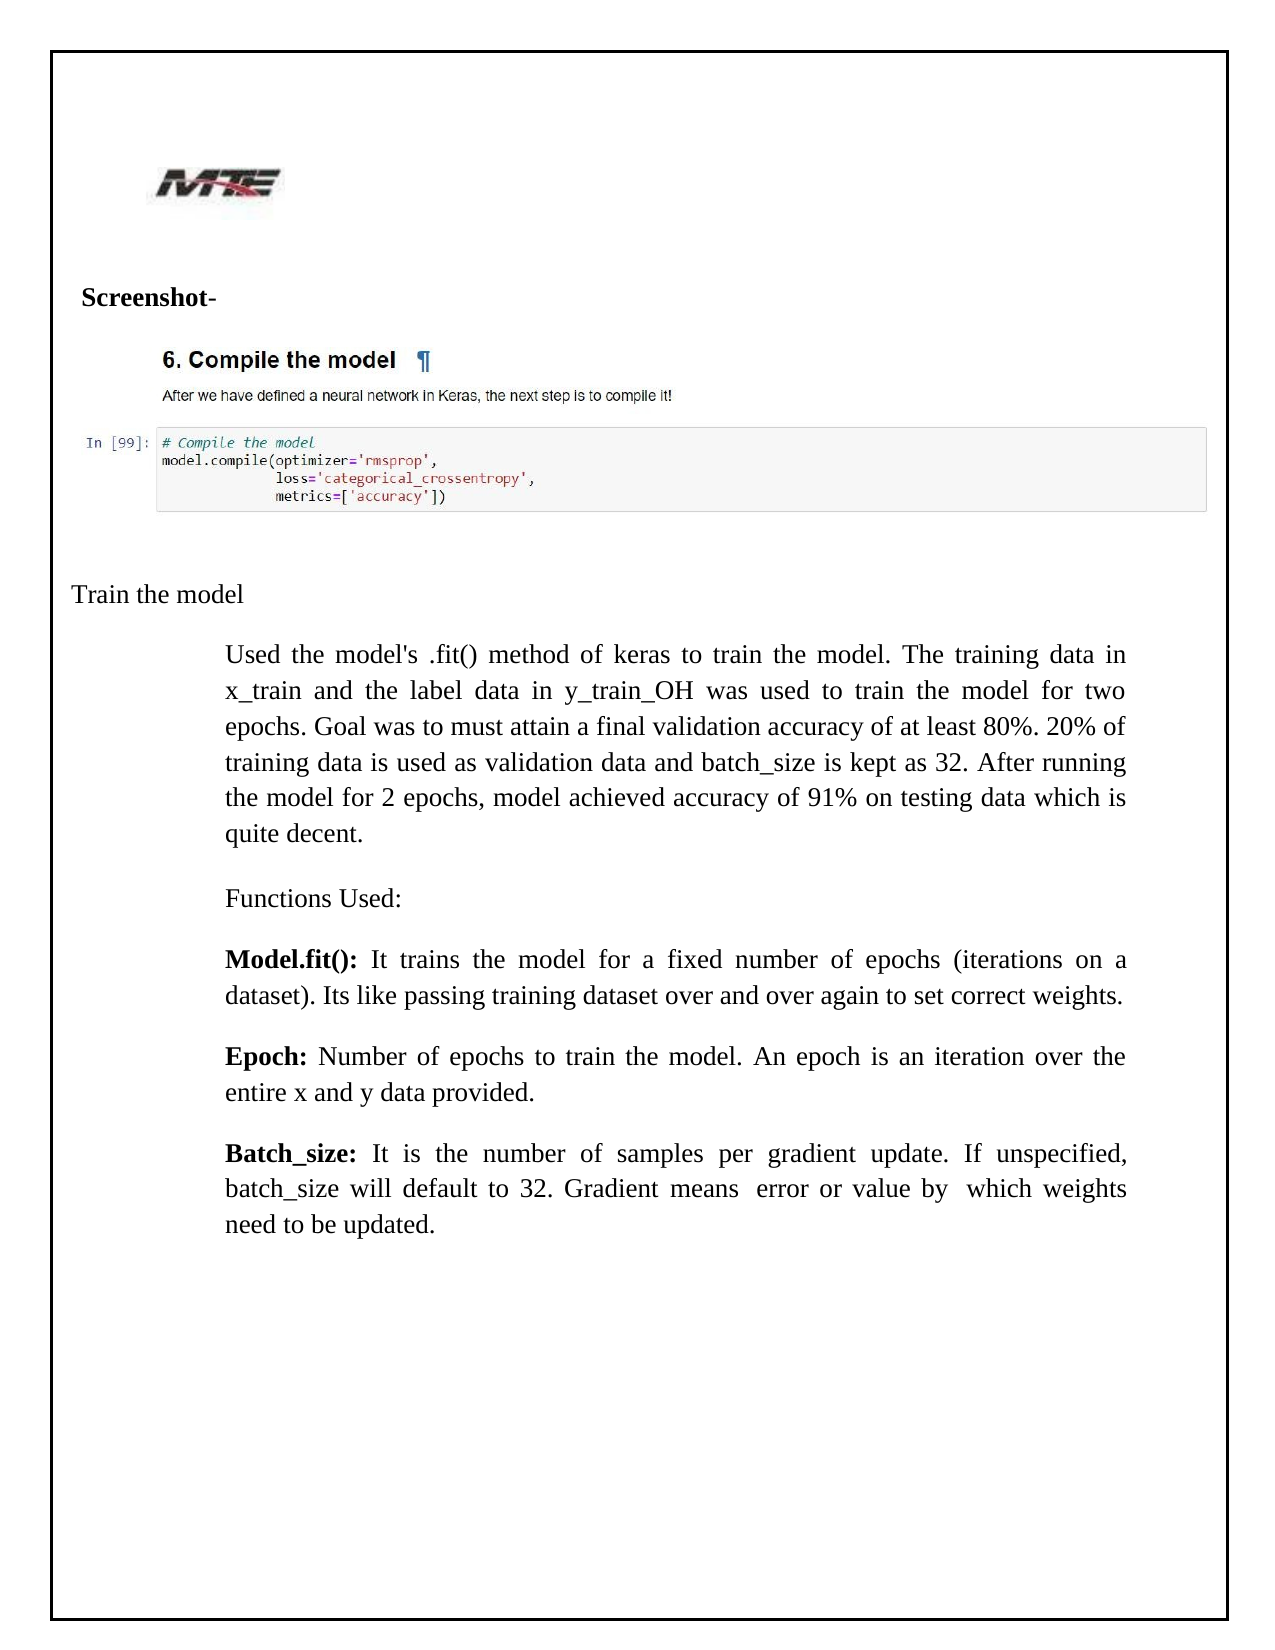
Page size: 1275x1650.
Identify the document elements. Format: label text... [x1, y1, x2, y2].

text Screenshot- [81, 282, 1226, 313]
text Train the model [71, 578, 1226, 609]
picture [145, 167, 285, 220]
text Batch_size: It is the number of samples per gradient update. If unspecified, batch_size will default to 32. Gradient means error or value by which weights need to be updated. [225, 1137, 1127, 1239]
text Functions Used: [225, 882, 1226, 913]
text Used the model's .fit() method of keras to train the model. The training data in x_train and the label data in y_train_OH was used to train the model for two epochs. Goal was to must attain a final validation accuracy of at least 80%. 20% of training data is used as validation data and batch_size is kept as 32. After running the model for 2 epochs, model achieved accuracy of 91% on testing data which is quite decent. [225, 638, 1127, 848]
text Epoch: Number of epochs to train the model. An epoch is an iteration over the entire x and y data provided. [225, 1040, 1127, 1107]
text Model.fit(): It trains the model for a fixed number of epochs (iterations on a dataset). Its like passing training dataset over and over again to set correct weights. [225, 943, 1128, 1010]
picture [81, 347, 1209, 516]
